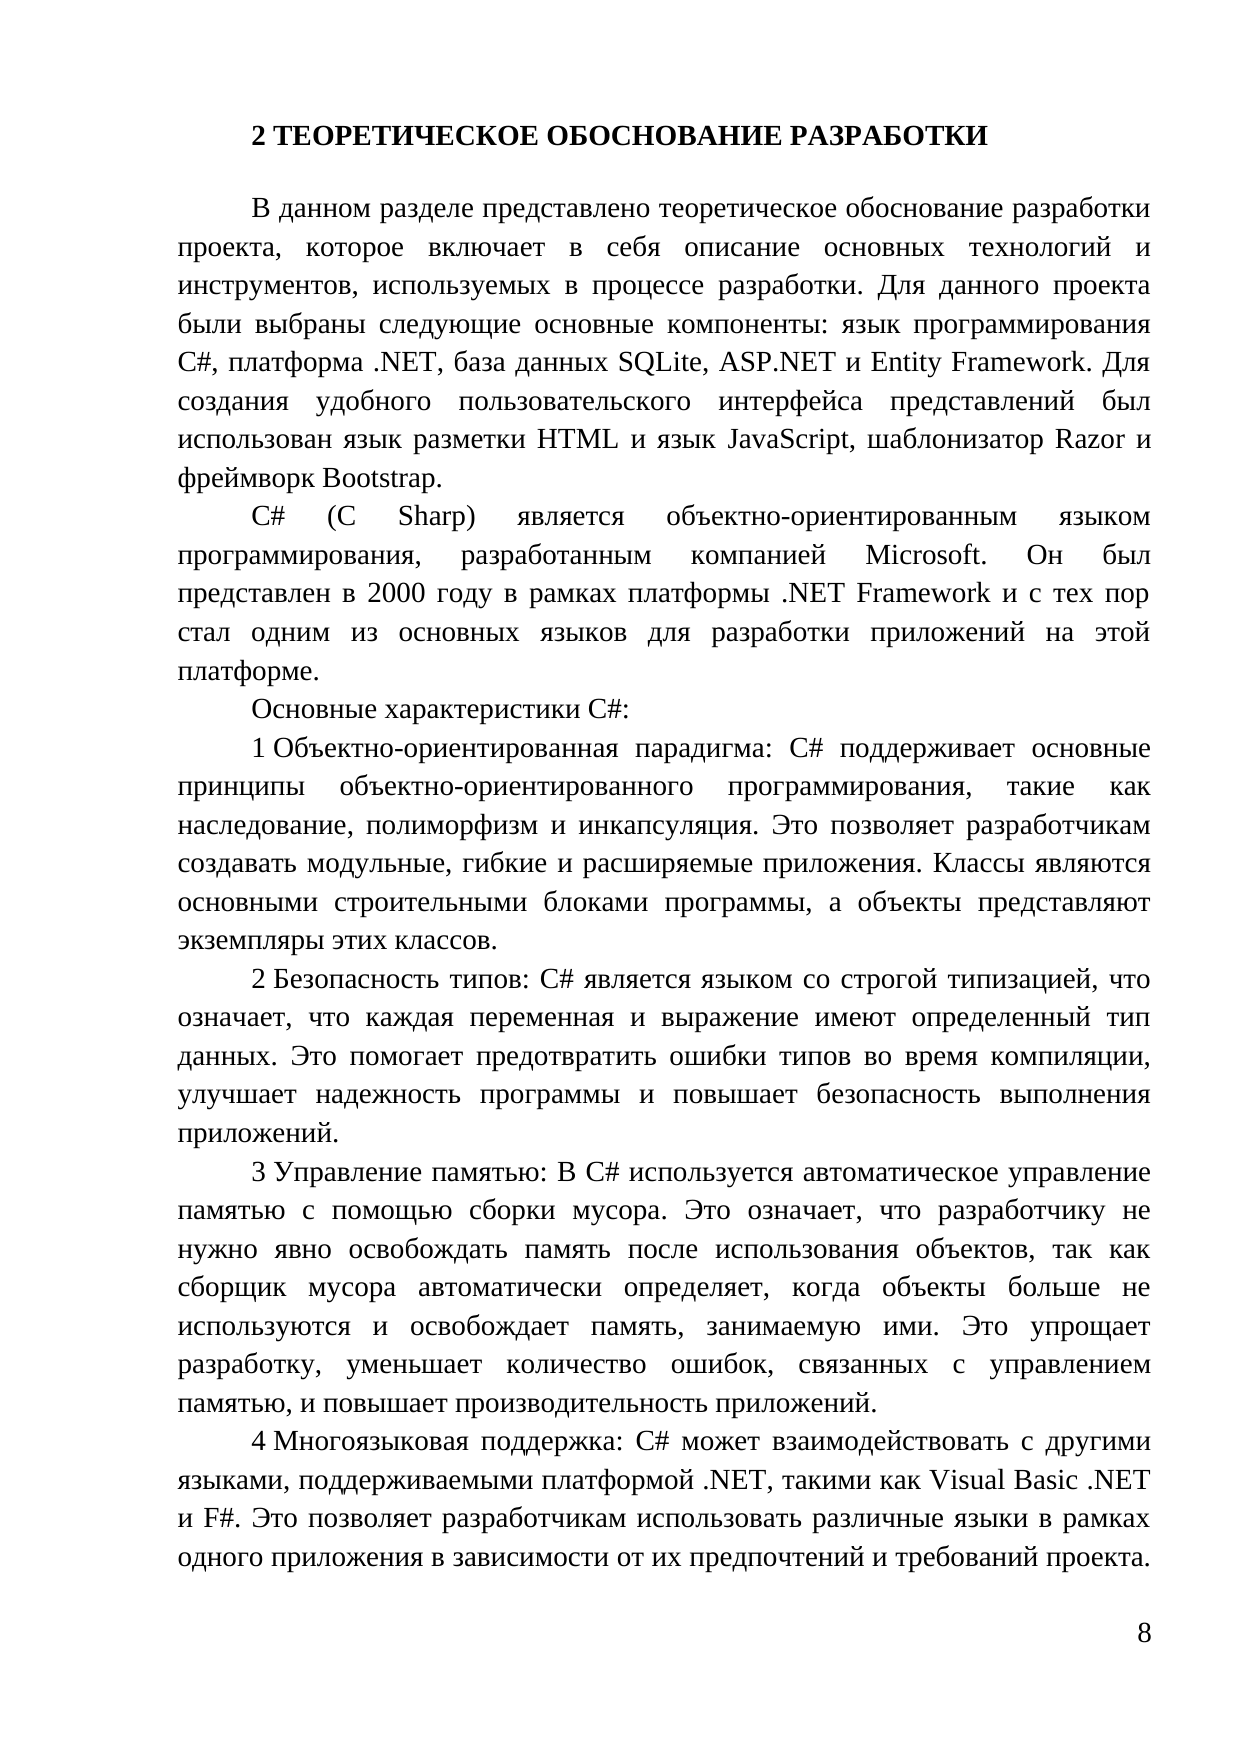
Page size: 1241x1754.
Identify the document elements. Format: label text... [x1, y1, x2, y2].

text C# (C Sharp) является объектно-ориентированным языком программирования, разработанным компанией Microsoft. Он был представлен в 2000 году в рамках платформы .NET Framework и с тех пор стал одним из основных языков для разработки приложений на этой платформе. [177, 498, 1152, 686]
list В данном разделе представлено теоретическое обоснование разработки проекта, которое включает в себя описание основных технологий и инструментов, используемых в процессе разработки. Для данного проекта были выбраны следующие основные компоненты: язык программирования C#, платформа .NET, база данных SQLite, ASP.NET и Entity Framework. Для создания удобного пользовательского интерфейса представлений был использован язык разметки HTML и язык JavaScript, шаблонизатор Razor и фреймворк Bootstrap. [177, 190, 1152, 493]
list Безопасность типов: C# является языком со строгой типизацией, что означает, что каждая переменная и выражение имеют определенный тип данных. Это помогает предотвратить ошибки типов во время компиляции, улучшает надежность программы и повышает безопасность выполнения приложений. [177, 961, 1152, 1149]
list Объектно-ориентированная парадигма: C# поддерживает основные принципы объектно-ориентированного программирования, такие как наследование, полиморфизм и инкапсуляция. Это позволяет разработчикам создавать модульные, гибкие и расширяемые приложения. Классы являются основными строительными блоками программы, а объекты представляют экземпляры этих классов. [177, 730, 1152, 956]
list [177, 1423, 1152, 1573]
list Управление памятью: В C# используется автоматическое управление памятью с помощью сборки мусора. Это означает, что разработчику не нужно явно освобождать память после использования объектов, так как сборщик мусора автоматически определяет, когда объекты больше не используются и освобождает память, занимаемую ими. Это упрощает разработку, уменьшает количество ошибок, связанных с управлением памятью, и повышает производительность приложений. [177, 1154, 1152, 1418]
text Основные характеристики C#: [177, 691, 1152, 725]
subtitle Теоретическое обоснование разработки [251, 118, 1152, 152]
